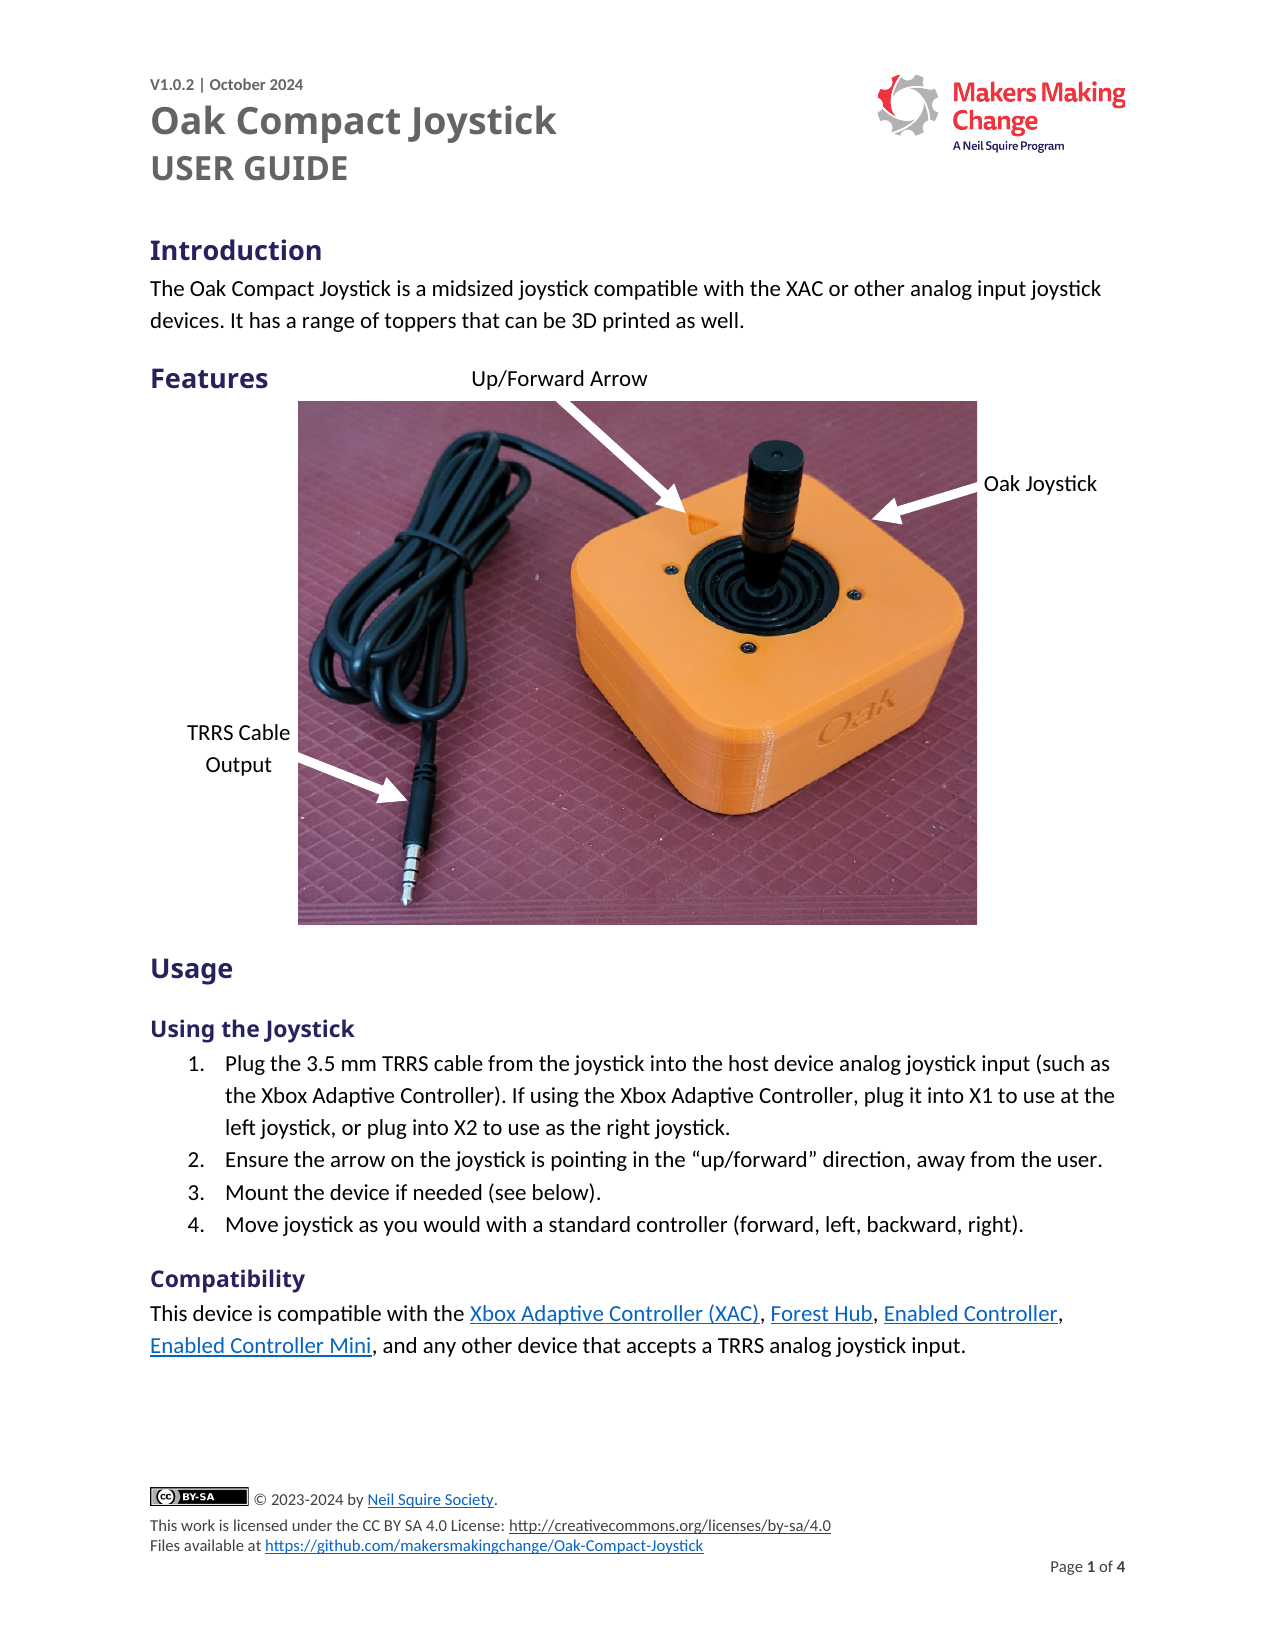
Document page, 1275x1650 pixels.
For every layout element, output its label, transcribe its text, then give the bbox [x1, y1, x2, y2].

picture [298, 401, 978, 925]
subtitle Compatibility [150, 1263, 1125, 1294]
picture [877, 75, 1125, 153]
subtitle Usage [150, 950, 1125, 987]
picture [150, 1487, 249, 1506]
list Ensure the arrow on the joystick is pointing in the “up/forward” direction, away from the user. [187, 1146, 1125, 1174]
subtitle Features [150, 359, 1125, 396]
subtitle Using the Joystick [150, 1013, 1125, 1044]
list Move joystick as you would with a standard controller (forward, left, backward, right). [187, 1210, 1125, 1238]
text This device is compatible with the Xbox Adaptive Controller (XAC), Forest Hub, Enabled Controller, Enabled Controller Mini, and any other device that accepts a TRRS analog joystick input. [150, 1299, 1125, 1359]
subtitle Introduction [150, 232, 1125, 268]
list Plug the 3.5 mm TRRS cable from the joystick into the host device analog joystick input (such as the Xbox Adaptive Controller). If using the Xbox Adaptive Controller, plug it into X1 to use at the left joystick, or plug into X2 to use as the right joystick. [187, 1049, 1125, 1141]
list Mount the device if needed (see below). [187, 1178, 1125, 1206]
text The Oak Compact Joystick is a midsized joystick compatible with the XAC or other analog input joystick devices. It has a range of toppers that can be 3D printed as well. [150, 274, 1125, 334]
